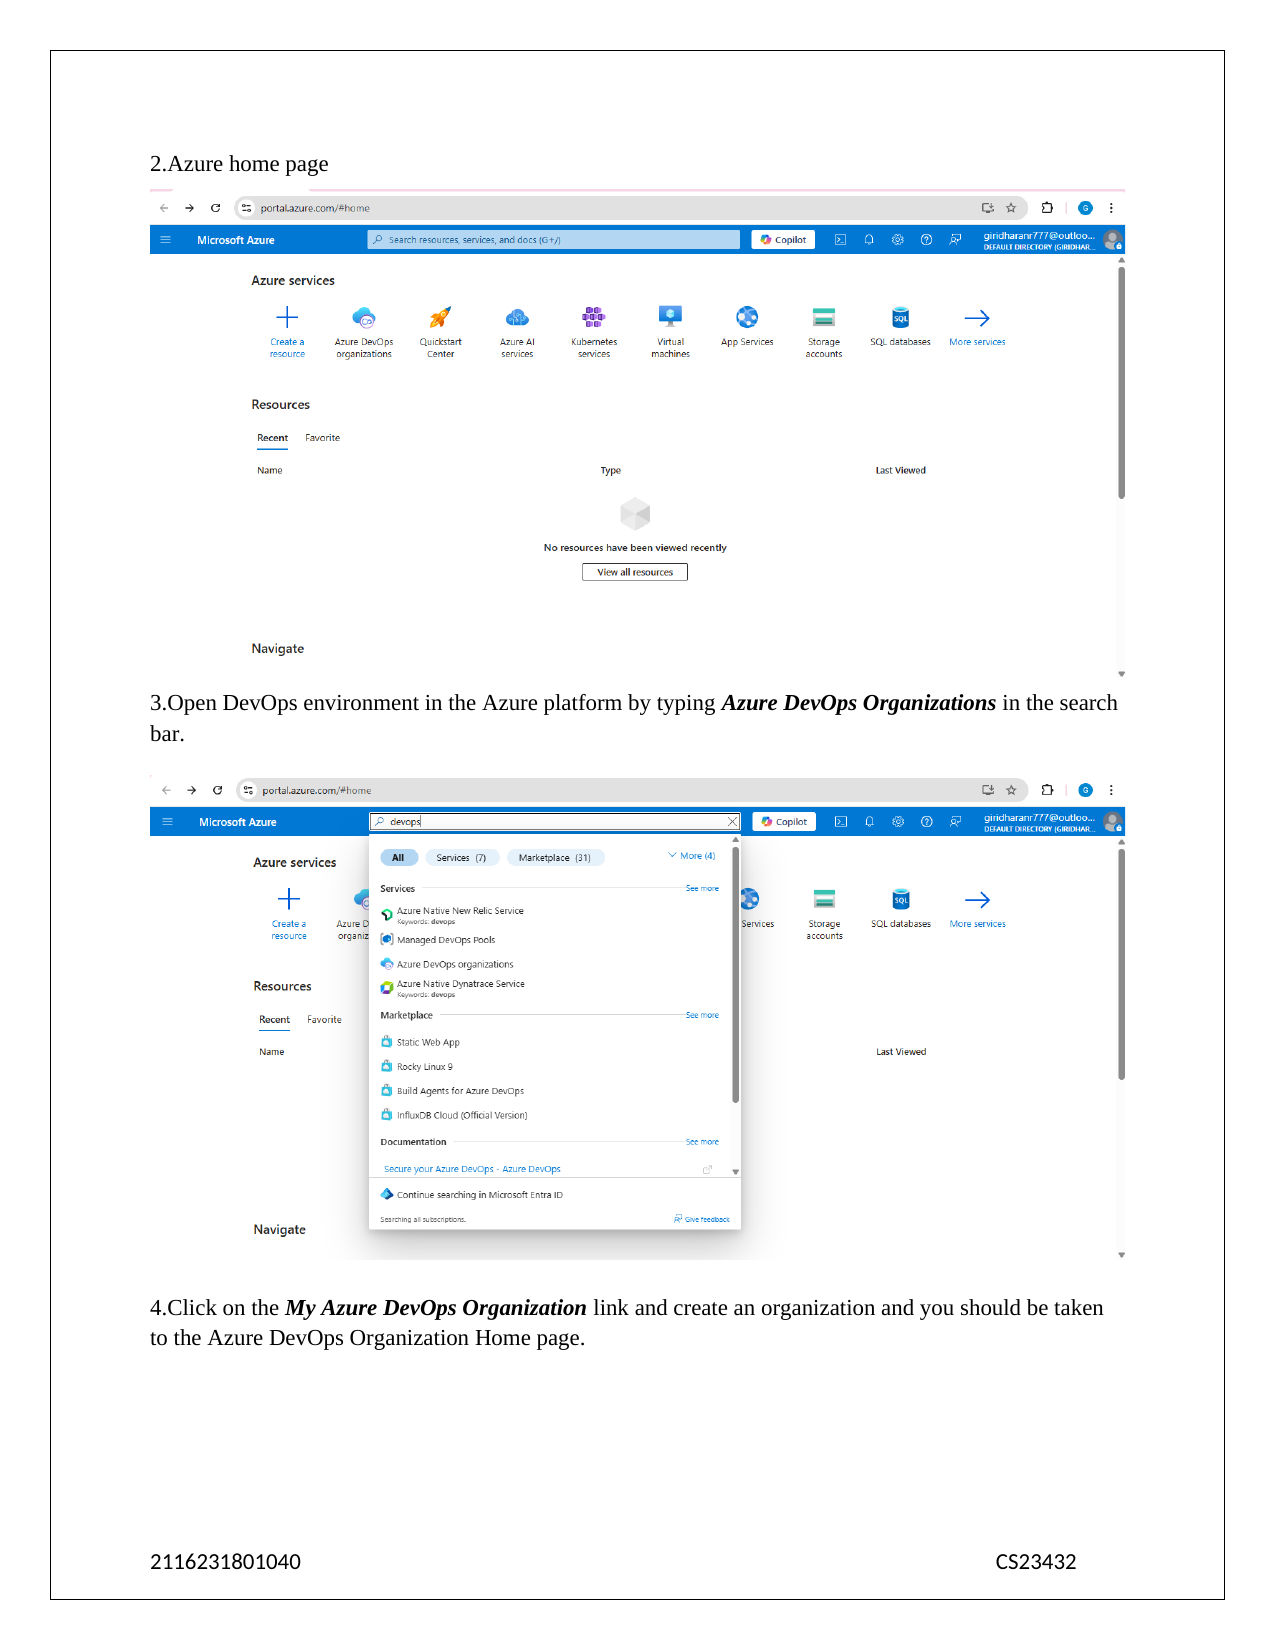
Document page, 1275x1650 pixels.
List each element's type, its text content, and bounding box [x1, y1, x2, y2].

picture [150, 189, 1125, 677]
text 2.Azure home page [150, 150, 1125, 176]
text 3.Open DevOps environment in the Azure platform by typing Azure DevOps Organizations in the search bar. [150, 689, 1125, 746]
picture [150, 775, 1125, 1260]
text 4.Click on the My Azure DevOps Organization link and create an organization and you should be taken to the Azure DevOps Organization Home page. [150, 1294, 1125, 1351]
